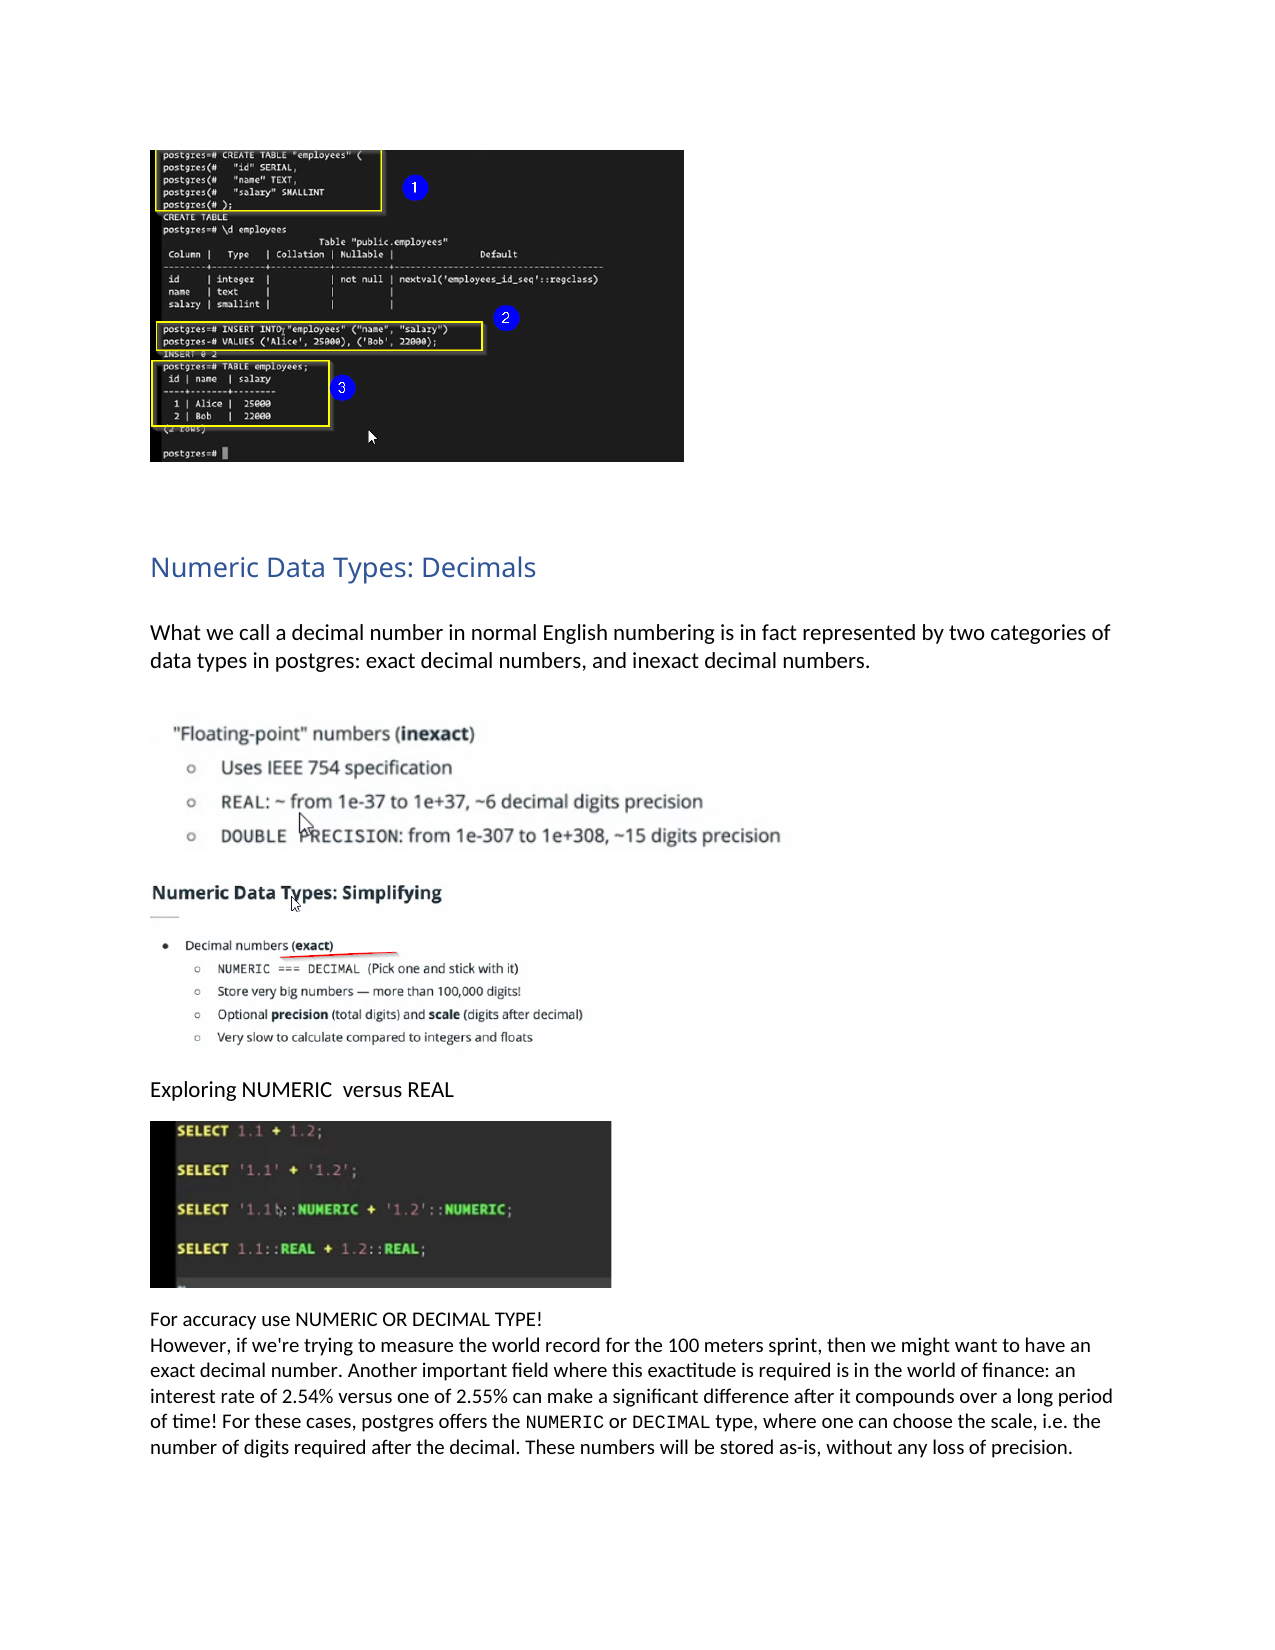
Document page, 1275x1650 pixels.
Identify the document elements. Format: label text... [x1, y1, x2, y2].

picture [150, 702, 793, 852]
text For accuracy use NUMERIC OR DECIMAL TYPE! [150, 1307, 1125, 1332]
text However, if we're trying to measure the world record for the 100 meters sprint, then we might want to have an exact decimal number. Another important field where this exactitude is required is in the world of finance: an interest rate of 2.54% versus one of 2.55% can make a significant difference after it compounds over a long period of time! For these cases, postgres offers the NUMERIC or DECIMAL type, where one can choose the scale, i.e. the number of digits required after the decimal. These numbers will be stored as-is, without any loss of precision. [150, 1332, 1125, 1487]
picture [150, 1121, 612, 1288]
text Exploring NUMERIC versus REAL [150, 1075, 1125, 1103]
picture [150, 150, 684, 462]
subtitle Numeric Data Types: Decimals [150, 549, 1125, 586]
picture [150, 881, 618, 1056]
text What we call a decimal number in normal English numbering is in fact represented by two categories of data types in postgres: exact decimal numbers, and inexact decimal numbers. [150, 618, 1125, 674]
